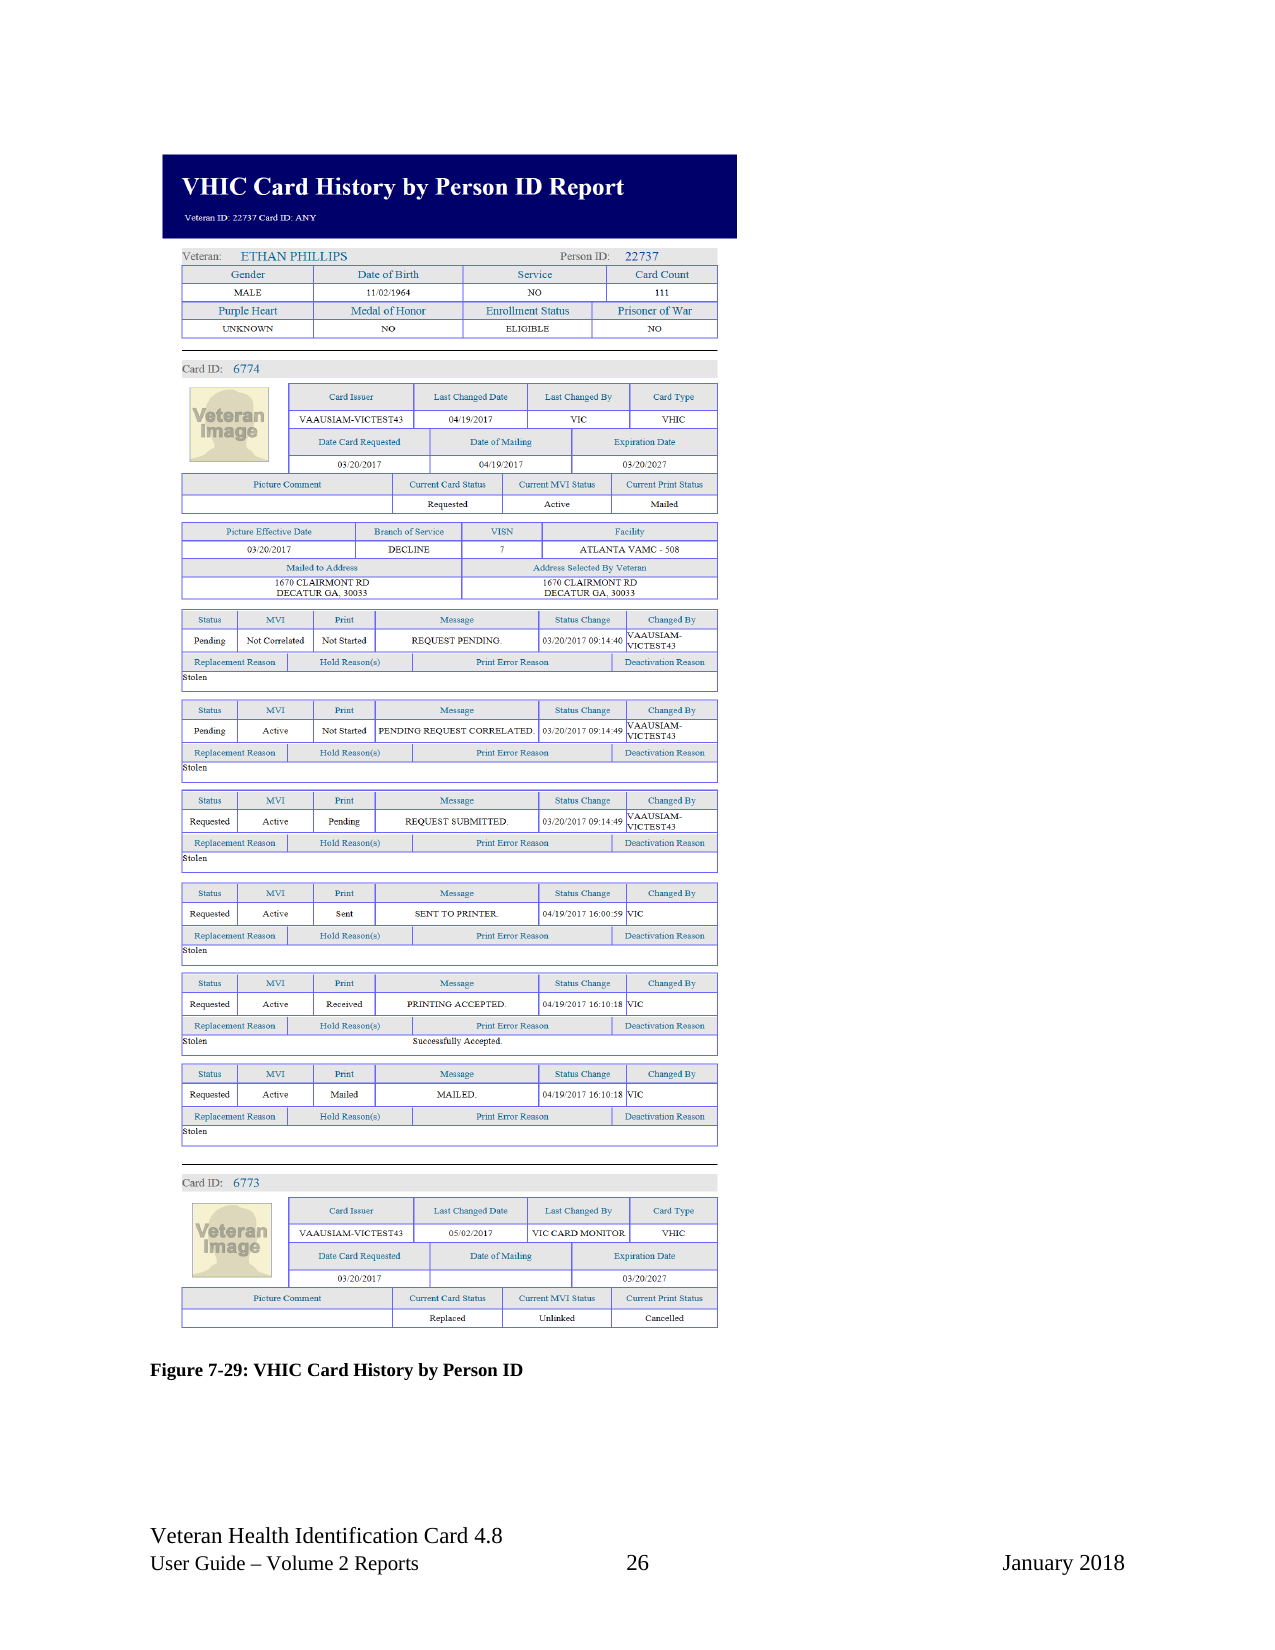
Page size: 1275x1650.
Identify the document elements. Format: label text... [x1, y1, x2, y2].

picture [150, 150, 749, 1334]
